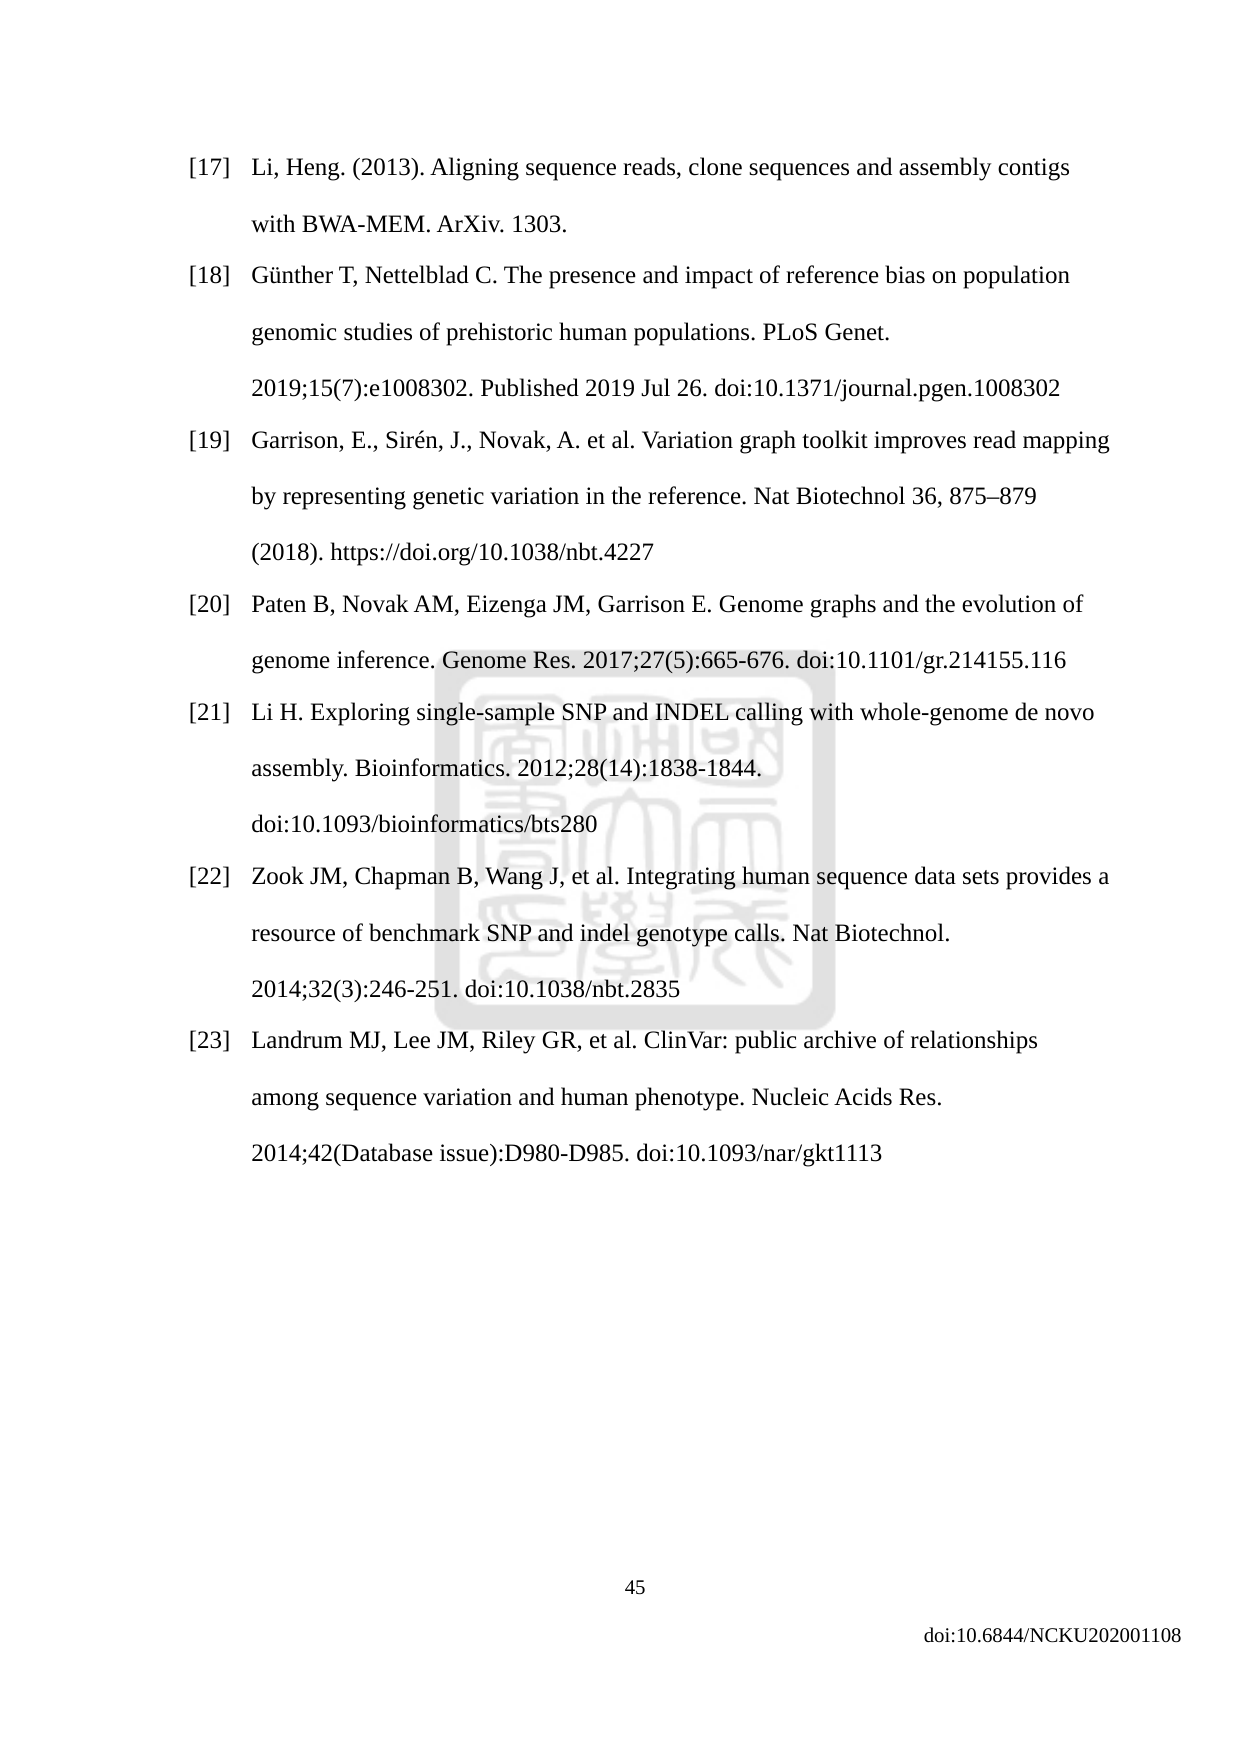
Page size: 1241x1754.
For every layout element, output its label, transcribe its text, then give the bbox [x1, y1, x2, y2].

table_cell Landrum MJ, Lee JM, Riley GR, et al. ClinVar: public archive of relationships among sequence variation and human phenotype. Nucleic Acids Res. 2014;42(Database issue):D980-D985. doi:10.1093/nar/gkt1113 [177, 1021, 1122, 1186]
table_cell Li, Heng. (2013). Aligning sequence reads, clone sequences and assembly contigs with BWA-MEM. ArXiv. 1303. [177, 148, 1122, 256]
table_cell Li H. Exploring single-sample SNP and INDEL calling with whole-genome de novo assembly. Bioinformatics. 2012;28(14):1838-1844. doi:10.1093/bioinformatics/bts280 [177, 693, 1122, 857]
table_cell Günther T, Nettelblad C. The presence and impact of reference bias on population genomic studies of prehistoric human populations. PLoS Genet. 2019;15(7):e1008302. Published 2019 Jul 26. doi:10.1371/journal.pgen.1008302 [177, 256, 1122, 420]
table_cell Paten B, Novak AM, Eizenga JM, Garrison E. Genome graphs and the evolution of genome inference. Genome Res. 2017;27(5):665-676. doi:10.1101/gr.214155.116 [177, 585, 1122, 693]
table_cell Garrison, E., Sirén, J., Novak, A. et al. Variation graph toolkit improves read mapping by representing genetic variation in the reference. Nat Biotechnol 36, 875–879 (2018). https://doi.org/10.1038/nbt.4227 [177, 420, 1122, 585]
table_cell Zook JM, Chapman B, Wang J, et al. Integrating human sequence data sets provides a resource of benchmark SNP and indel genotype calls. Nat Biotechnol. 2014;32(3):246-251. doi:10.1038/nbt.2835 [177, 857, 1122, 1021]
